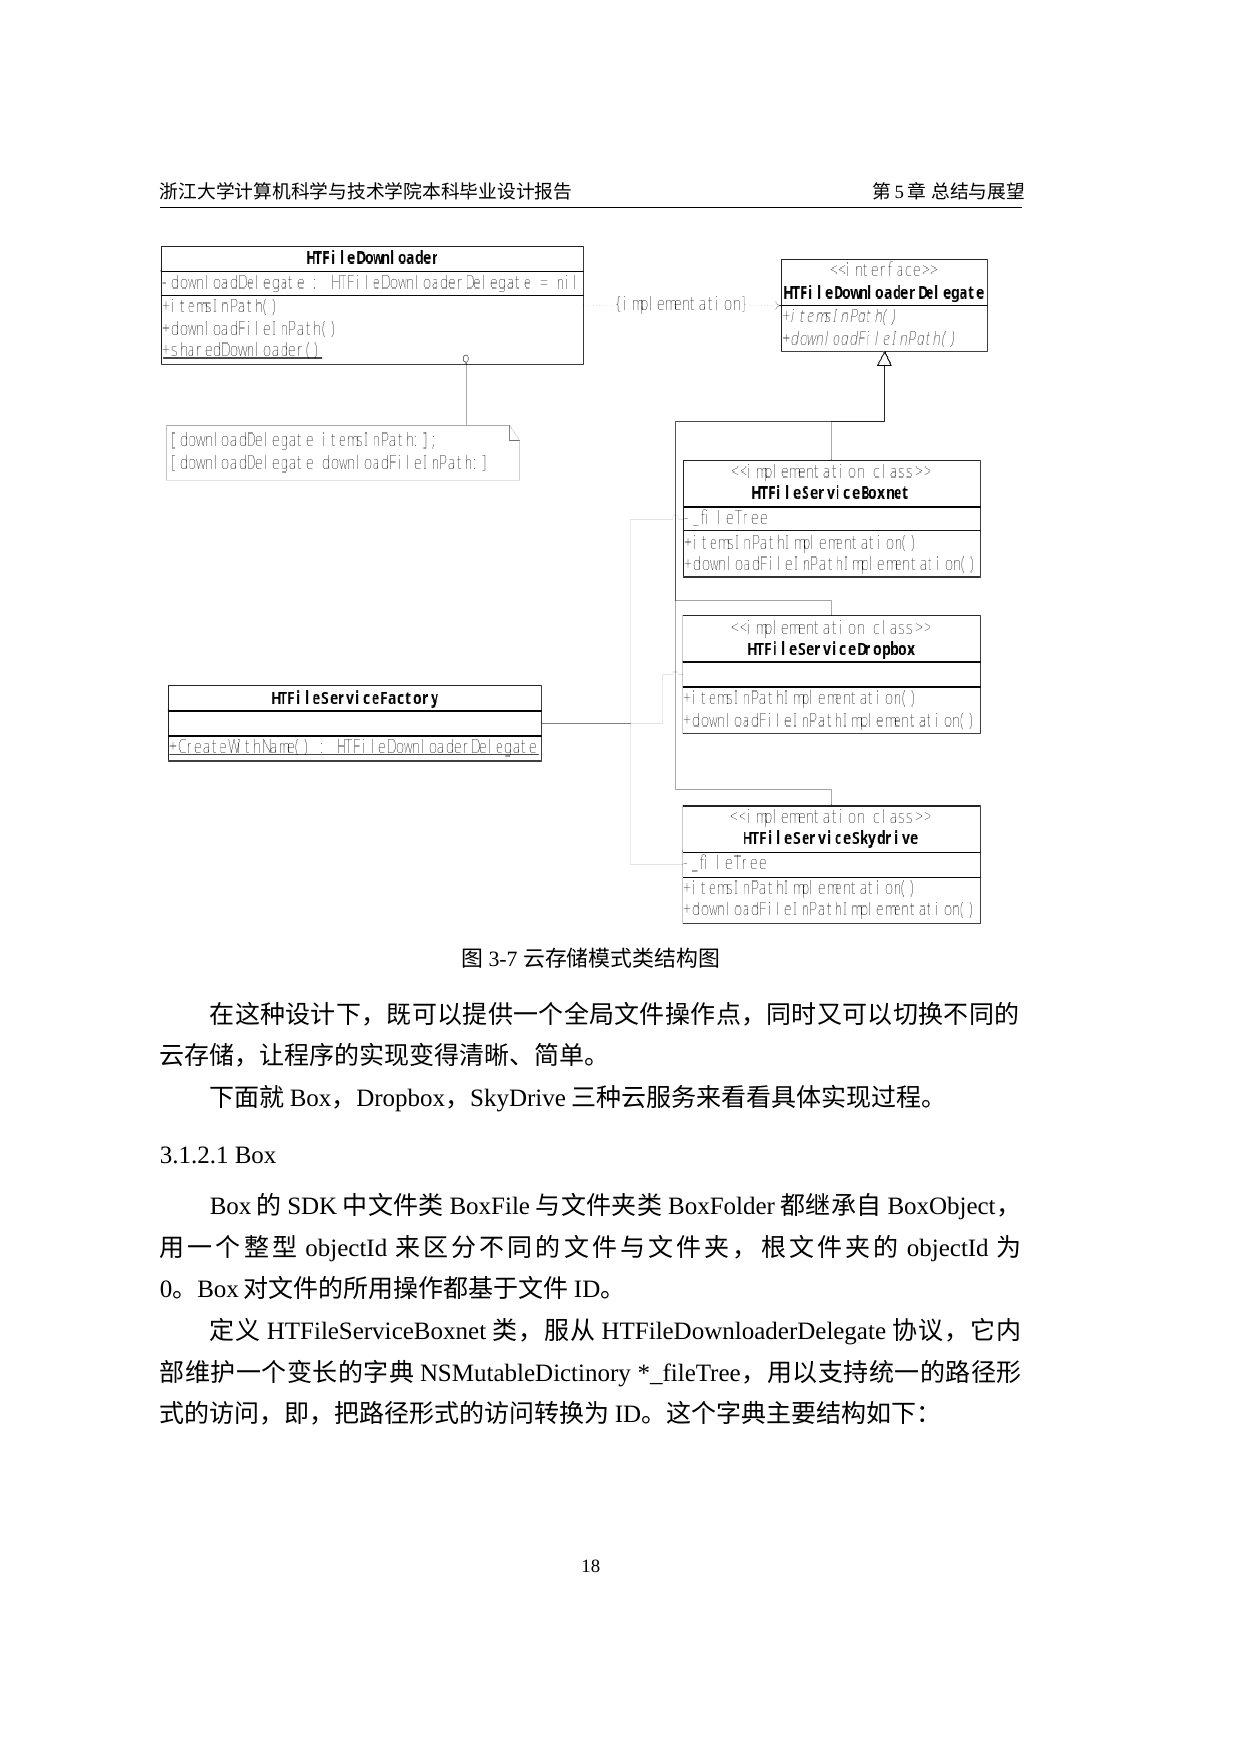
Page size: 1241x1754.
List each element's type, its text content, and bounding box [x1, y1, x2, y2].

text Box [159, 1140, 1022, 1168]
text 定义HTFileServiceBoxnet类，服从HTFileDownloaderDelegate协议，它内部维护一个变长的字典NSMutableDictinory *_fileTree，用以支持统一的路径形式的访问，即，把路径形式的访问转换为ID。这个字典主要结构如下： [159, 1306, 1022, 1431]
text 下面就Box，Dropbox，SkyDrive三种云服务来看看具体实现过程。 [159, 1073, 1022, 1115]
text 在这种设计下，既可以提供一个全局文件操作点，同时又可以切换不同的云存储，让程序的实现变得清晰、简单。 [159, 990, 1022, 1073]
text Box的SDK中文件类BoxFile与文件夹类BoxFolder都继承自BoxObject，用一个整型objectId来区分不同的文件与文件夹，根文件夹的objectId为0。Box对文件的所用操作都基于文件ID。 [159, 1181, 1022, 1306]
